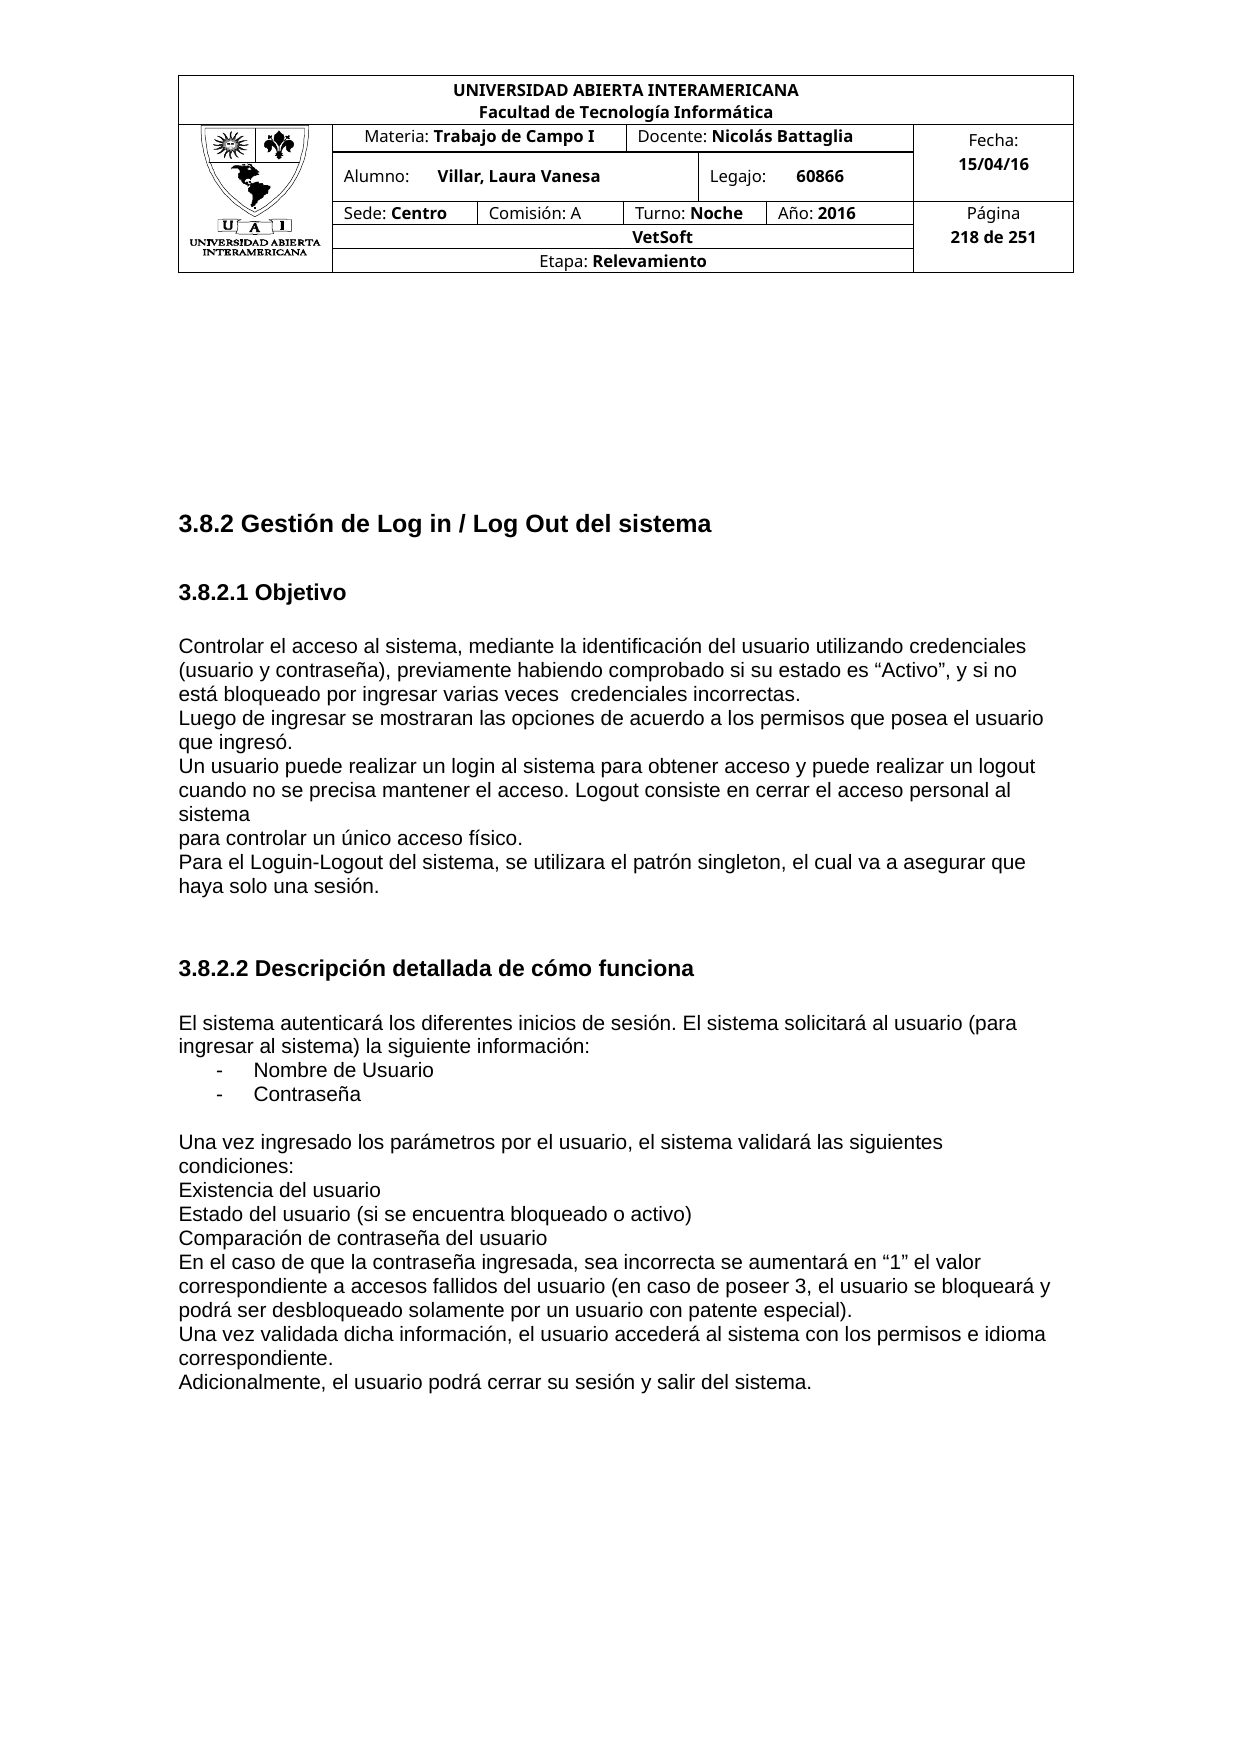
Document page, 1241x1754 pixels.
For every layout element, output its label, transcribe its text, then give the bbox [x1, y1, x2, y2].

text Una vez ingresado los parámetros por el usuario, el sistema validará las siguientes condiciones: [178, 1130, 1062, 1178]
subtitle 3.8.2.1 Objetivo [178, 579, 1062, 605]
list Contraseña [216, 1082, 1062, 1106]
text Adicionalmente, el usuario podrá cerrar su sesión y salir del sistema. [178, 1370, 1062, 1394]
text para controlar un único acceso físico. [178, 826, 1062, 850]
text Un usuario puede realizar un login al sistema para obtener acceso y puede realizar un logout cuando no se precisa mantener el acceso. Logout consiste en cerrar el acceso personal al sistema [178, 754, 1062, 826]
text En el caso de que la contraseña ingresada, sea incorrecta se aumentará en “1” el valor correspondiente a accesos fallidos del usuario (en caso de poseer 3, el usuario se bloqueará y podrá ser desbloqueado solamente por un usuario con patente especial). [178, 1250, 1062, 1322]
text Estado del usuario (si se encuentra bloqueado o activo) [178, 1202, 1062, 1226]
text Para el Loguin-Logout del sistema, se utilizara el patrón singleton, el cual va a asegurar que haya solo una sesión. [178, 850, 1062, 898]
text Luego de ingresar se mostraran las opciones de acuerdo a los permisos que posea el usuario que ingresó. [178, 706, 1062, 754]
text Comparación de contraseña del usuario [178, 1226, 1062, 1250]
list Nombre de Usuario [216, 1058, 1062, 1082]
text Una vez validada dicha información, el usuario accederá al sistema con los permisos e idioma correspondiente. [178, 1322, 1062, 1370]
text Controlar el acceso al sistema, mediante la identificación del usuario utilizando credenciales (usuario y contraseña), previamente habiendo comprobado si su estado es “Activo”, y si no está bloqueado por ingresar varias veces credenciales incorrectas. [178, 634, 1062, 706]
subtitle 3.8.2 Gestión de Log in / Log Out del sistema [178, 509, 1062, 538]
subtitle 3.8.2.2 Descripción detallada de cómo funciona [178, 955, 1062, 982]
text El sistema autenticará los diferentes inicios de sesión. El sistema solicitará al usuario (para ingresar al sistema) la siguiente información: [178, 1010, 1062, 1058]
text Existencia del usuario [178, 1178, 1062, 1202]
